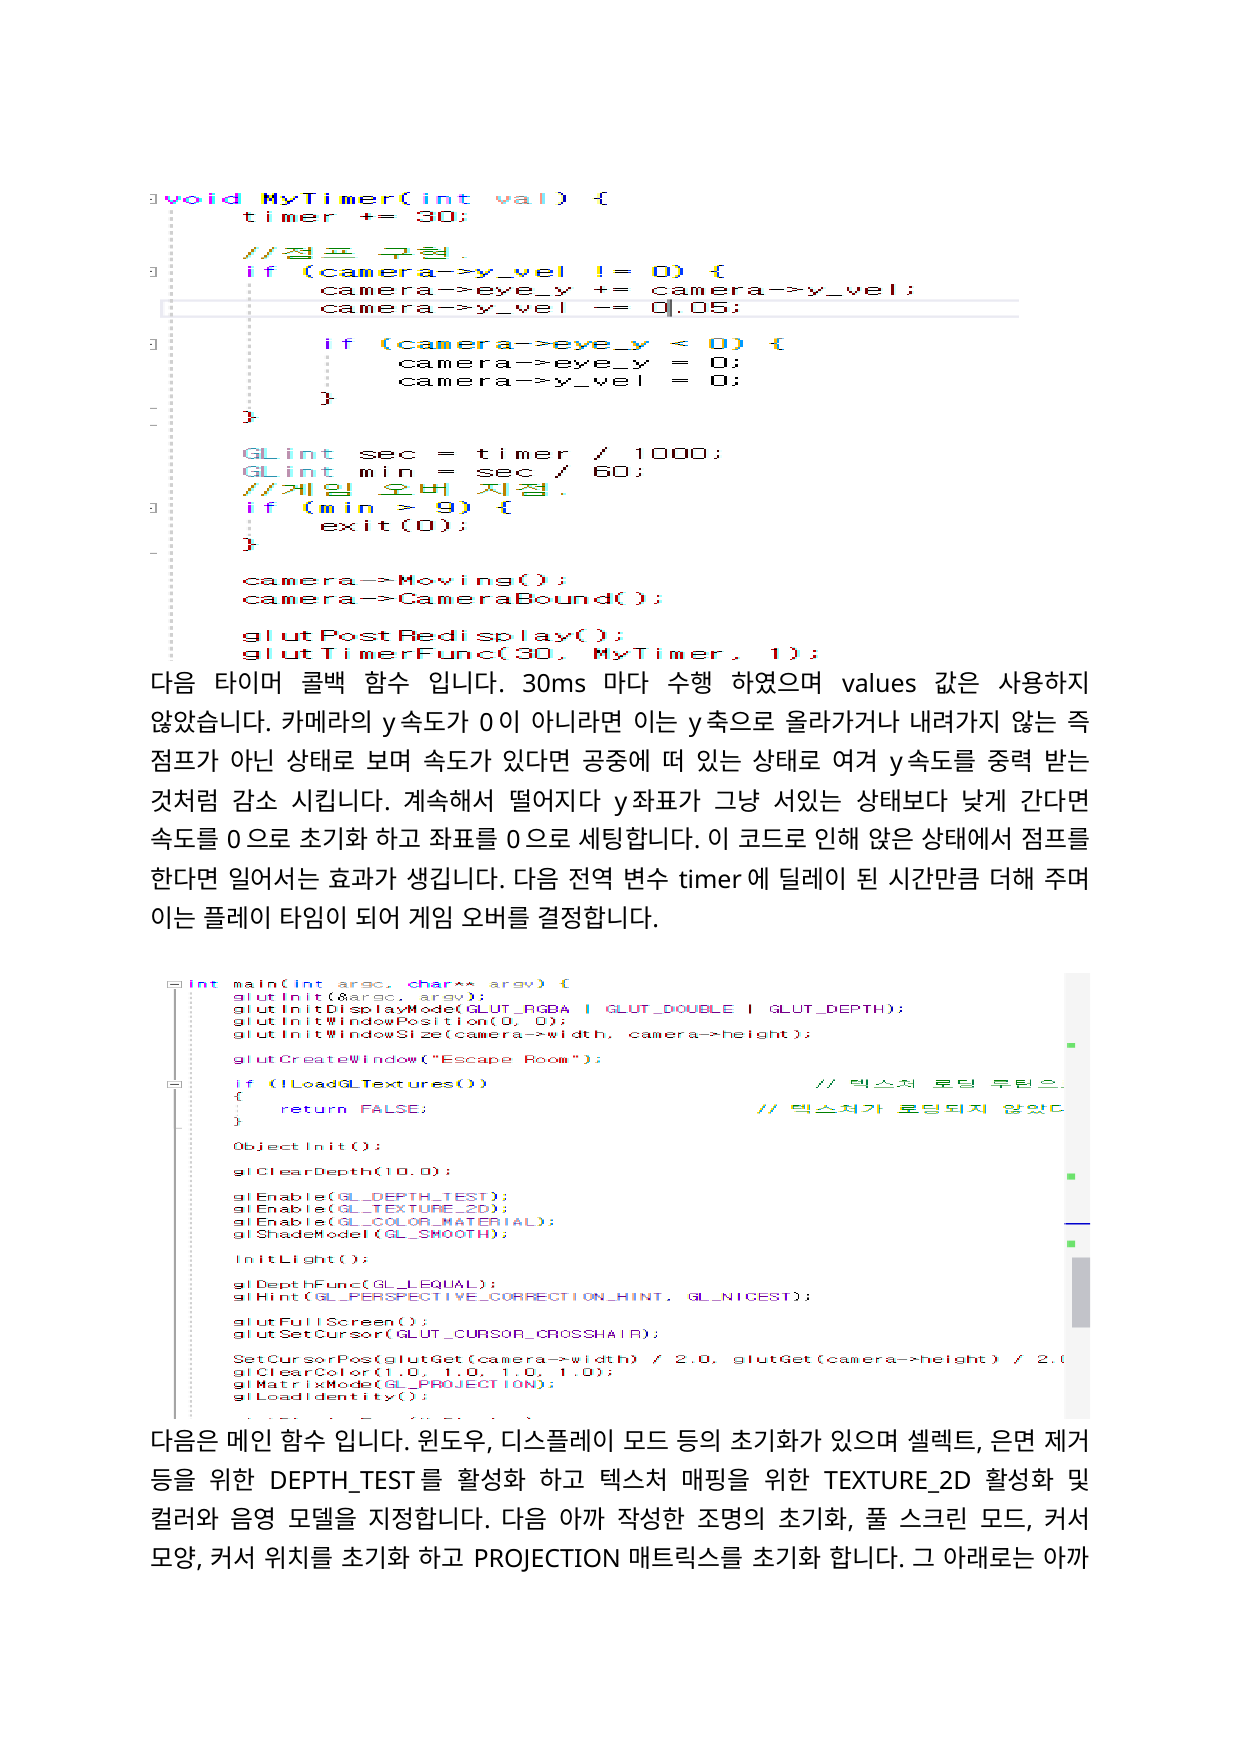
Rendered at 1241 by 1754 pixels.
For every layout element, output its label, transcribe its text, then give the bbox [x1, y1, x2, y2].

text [150, 1419, 1090, 1574]
picture [150, 177, 1019, 661]
picture [150, 973, 1091, 1419]
